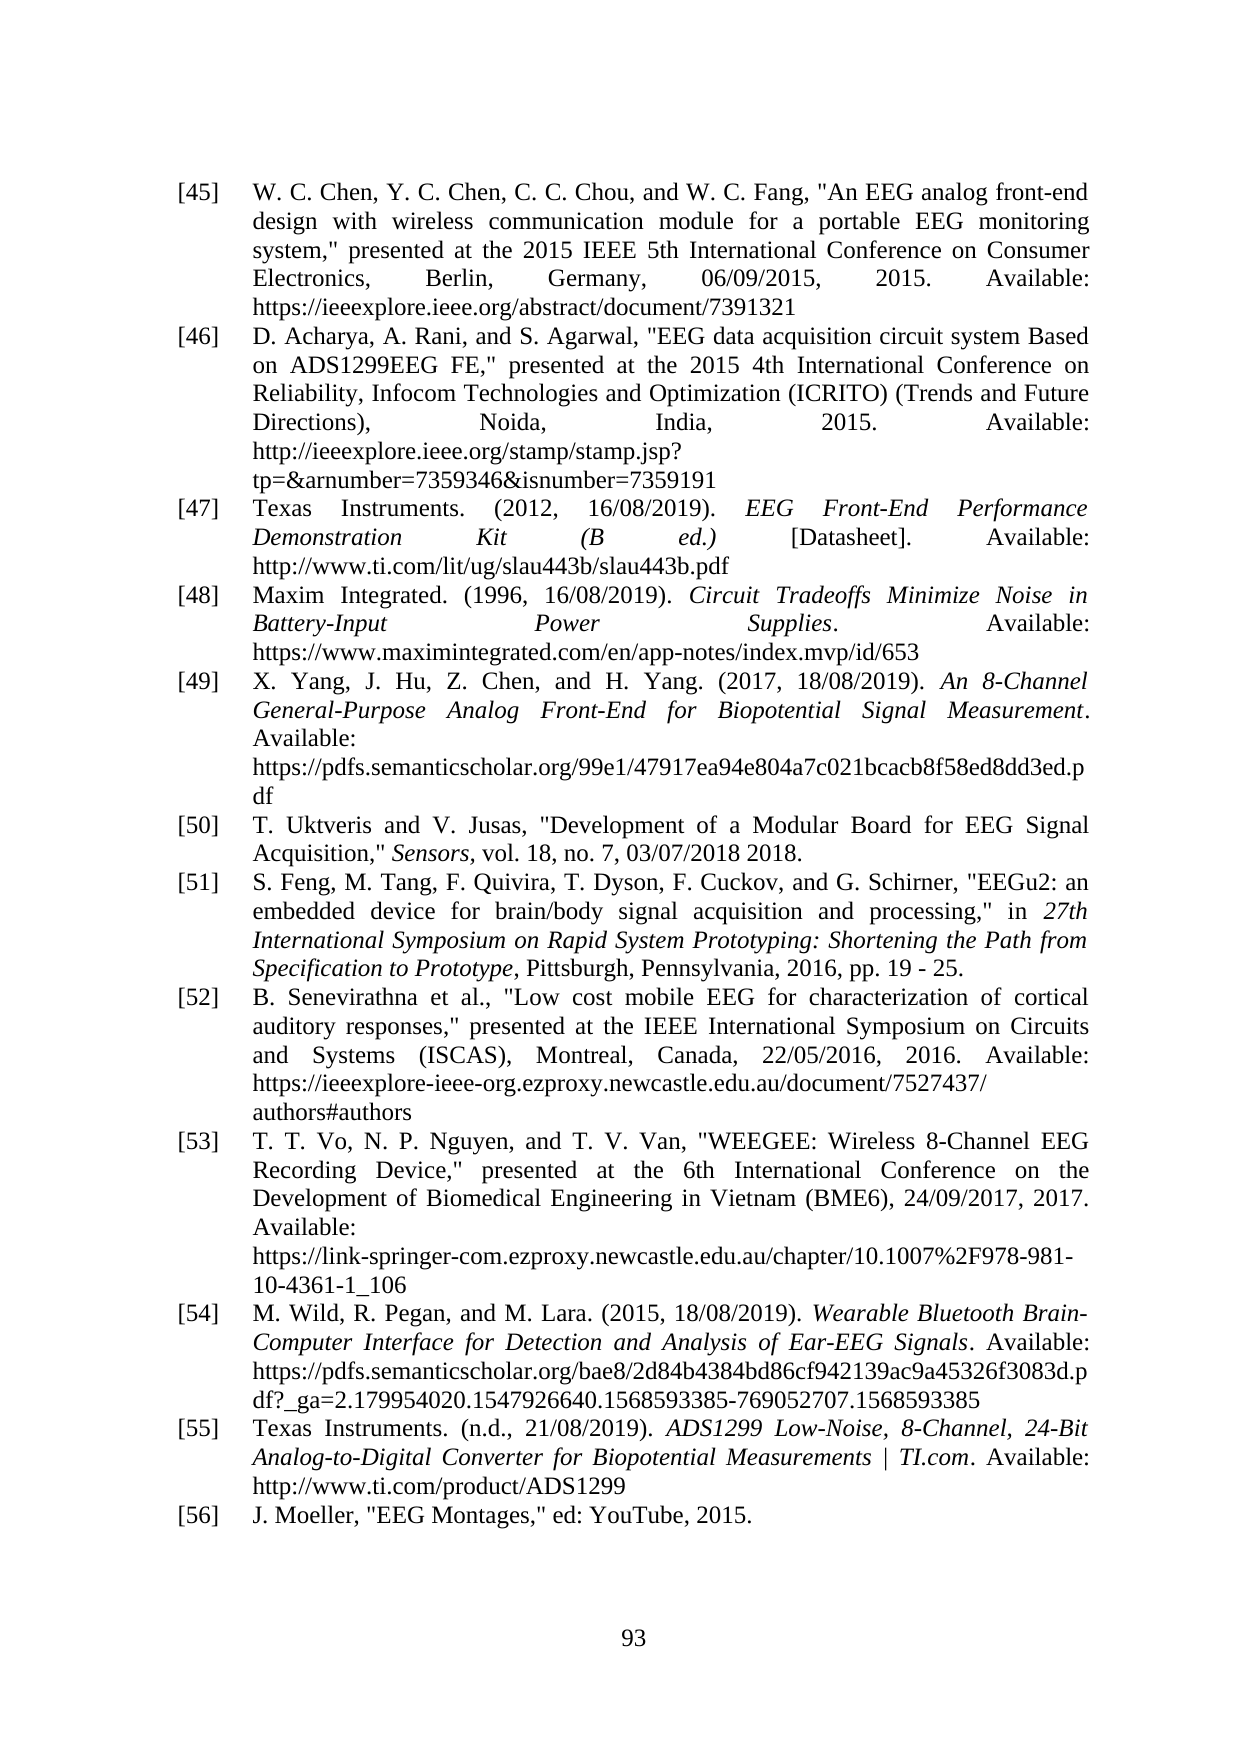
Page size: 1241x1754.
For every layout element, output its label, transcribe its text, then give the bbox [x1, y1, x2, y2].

text [54] M. Wild, R. Pegan, and M. Lara. (2015, 18/08/2019). Wearable Bluetooth Brain-Computer Interface for Detection and Analysis of Ear-EEG Signals. Available: https://pdfs.semanticscholar.org/bae8/2d84b4384bd86cf942139ac9a45326f3083d.pdf?_ga=2.179954020.1547926640.1568593385-769052707.1568593385 [177, 1298, 1090, 1413]
text [45] W. C. Chen, Y. C. Chen, C. C. Chou, and W. C. Fang, "An EEG analog front-end design with wireless communication module for a portable EEG monitoring system," presented at the 2015 IEEE 5th International Conference on Consumer Electronics, Berlin, Germany, 06/09/2015, 2015. Available: https://ieeexplore.ieee.org/abstract/document/7391321 [177, 177, 1090, 321]
text [48] Maxim Integrated. (1996, 16/08/2019). Circuit Tradeoffs Minimize Noise in Battery-Input Power Supplies. Available: https://www.maximintegrated.com/en/app-notes/index.mvp/id/653 [177, 580, 1090, 666]
text [53] T. T. Vo, N. P. Nguyen, and T. V. Van, "WEEGEE: Wireless 8-Channel EEG Recording Device," presented at the 6th International Conference on the Development of Biomedical Engineering in Vietnam (BME6), 24/09/2017, 2017. Available: https://link-springer-com.ezproxy.newcastle.edu.au/chapter/10.1007%2F978-981-10-4361-1_106 [177, 1126, 1090, 1298]
text [56] J. Moeller, "EEG Montages," ed: YouTube, 2015. [177, 1500, 1090, 1528]
text [55] Texas Instruments. (n.d., 21/08/2019). ADS1299 Low-Noise, 8-Channel, 24-Bit Analog-to-Digital Converter for Biopotential Measurements | TI.com. Available: http://www.ti.com/product/ADS1299 [177, 1413, 1090, 1500]
text [51] S. Feng, M. Tang, F. Quivira, T. Dyson, F. Cuckov, and G. Schirner, "EEGu2: an embedded device for brain/body signal acquisition and processing," in 27th International Symposium on Rapid System Prototyping: Shortening the Path from Specification to Prototype, Pittsburgh, Pennsylvania, 2016, pp. 19 - 25. [177, 867, 1090, 982]
text [46] D. Acharya, A. Rani, and S. Agarwal, "EEG data acquisition circuit system Based on ADS1299EEG FE," presented at the 2015 4th International Conference on Reliability, Infocom Technologies and Optimization (ICRITO) (Trends and Future Directions), Noida, India, 2015. Available: http://ieeexplore.ieee.org/stamp/stamp.jsp?tp=&arnumber=7359346&isnumber=7359191 [177, 321, 1090, 493]
text [49] X. Yang, J. Hu, Z. Chen, and H. Yang. (2017, 18/08/2019). An 8-Channel General-Purpose Analog Front-End for Biopotential Signal Measurement. Available: https://pdfs.semanticscholar.org/99e1/47917ea94e804a7c021bcacb8f58ed8dd3ed.pdf [177, 666, 1090, 810]
text [47] Texas Instruments. (2012, 16/08/2019). EEG Front-End Performance Demonstration Kit (B ed.) [Datasheet]. Available: http://www.ti.com/lit/ug/slau443b/slau443b.pdf [177, 493, 1090, 580]
text [50] T. Uktveris and V. Jusas, "Development of a Modular Board for EEG Signal Acquisition," Sensors, vol. 18, no. 7, 03/07/2018 2018. [177, 810, 1090, 867]
text [52] B. Senevirathna et al., "Low cost mobile EEG for characterization of cortical auditory responses," presented at the IEEE International Symposium on Circuits and Systems (ISCAS), Montreal, Canada, 22/05/2016, 2016. Available: https://ieeexplore-ieee-org.ezproxy.newcastle.edu.au/document/7527437/authors#authors [177, 982, 1090, 1126]
